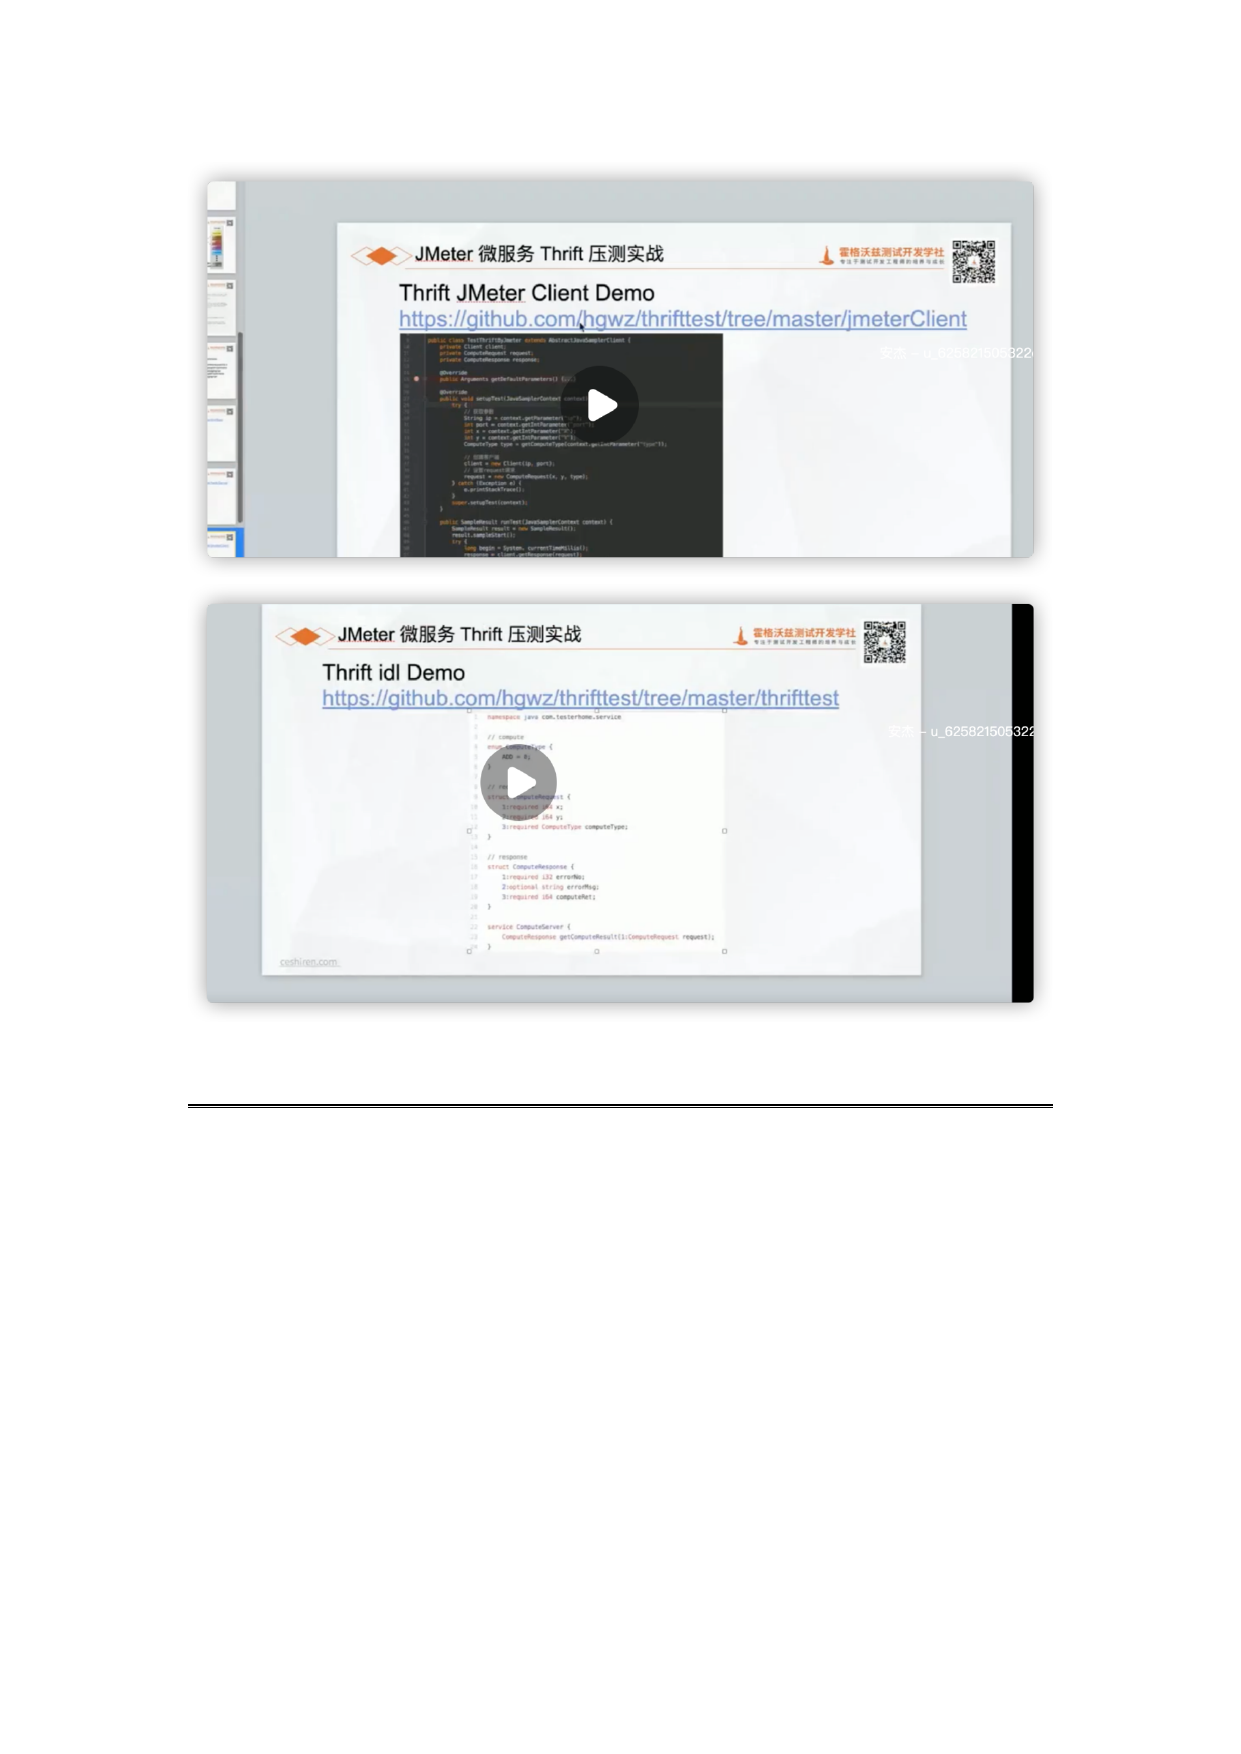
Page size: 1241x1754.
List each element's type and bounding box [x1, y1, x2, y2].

picture [187, 584, 1053, 1022]
picture [187, 162, 1053, 577]
